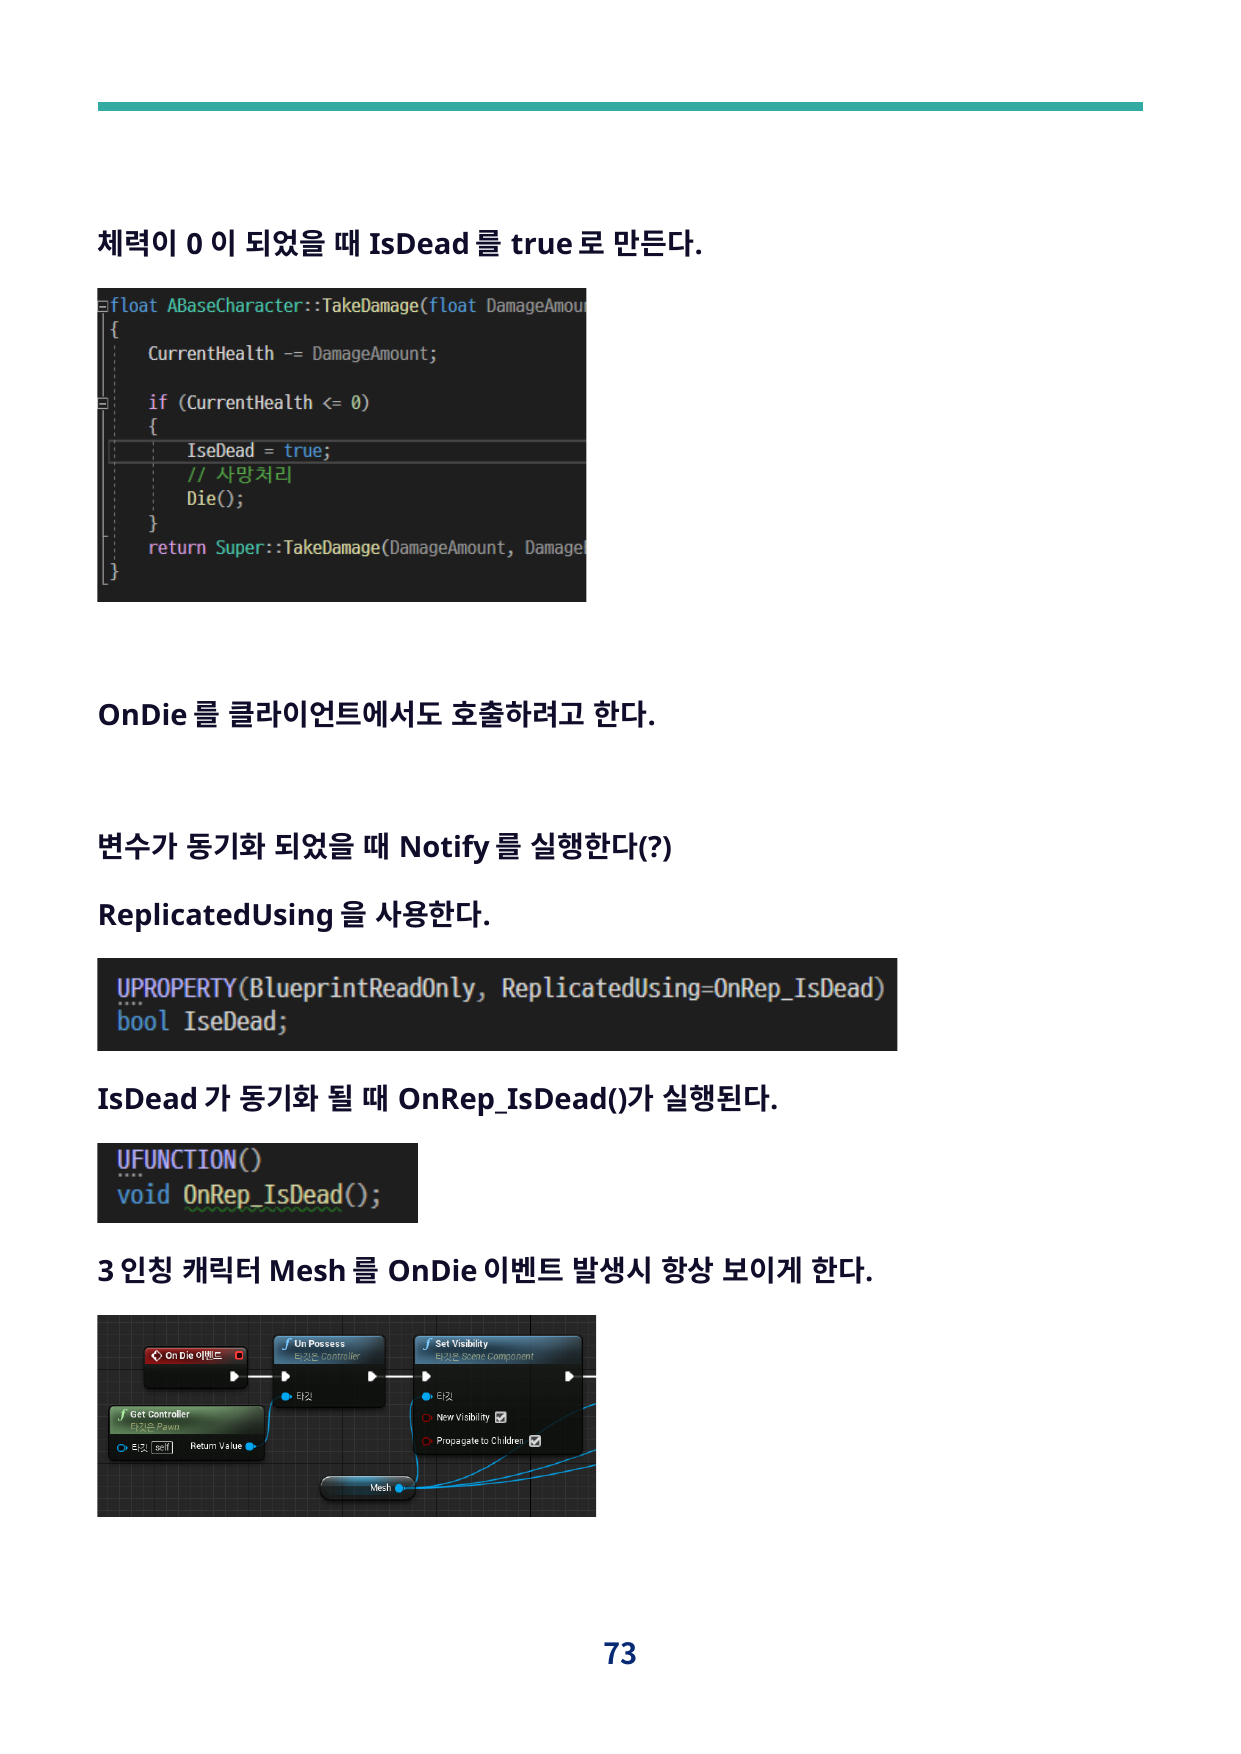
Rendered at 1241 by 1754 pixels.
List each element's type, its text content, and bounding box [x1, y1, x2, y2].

subtitle OnDie를 클라이언트에서도 호출하려고 한다. [97, 692, 1143, 734]
picture [97, 1315, 597, 1517]
picture [97, 958, 898, 1051]
picture [97, 288, 587, 602]
picture [97, 1143, 418, 1223]
subtitle 체력이 0 이 되었을 때 IsDead를 true로 만든다. [97, 221, 1143, 263]
subtitle 3인칭 캐릭터Mesh를 OnDie이벤트 발생시 항상 보이게 한다. [97, 1248, 1143, 1290]
subtitle IsDead가 동기화 될 때 OnRep_IsDead()가 실행된다. [97, 1076, 1143, 1118]
subtitle ReplicatedUsing을 사용한다. [97, 891, 1143, 933]
subtitle 변수가 동기화 되었을 때 Notify를 실행한다(?) [97, 824, 1143, 866]
